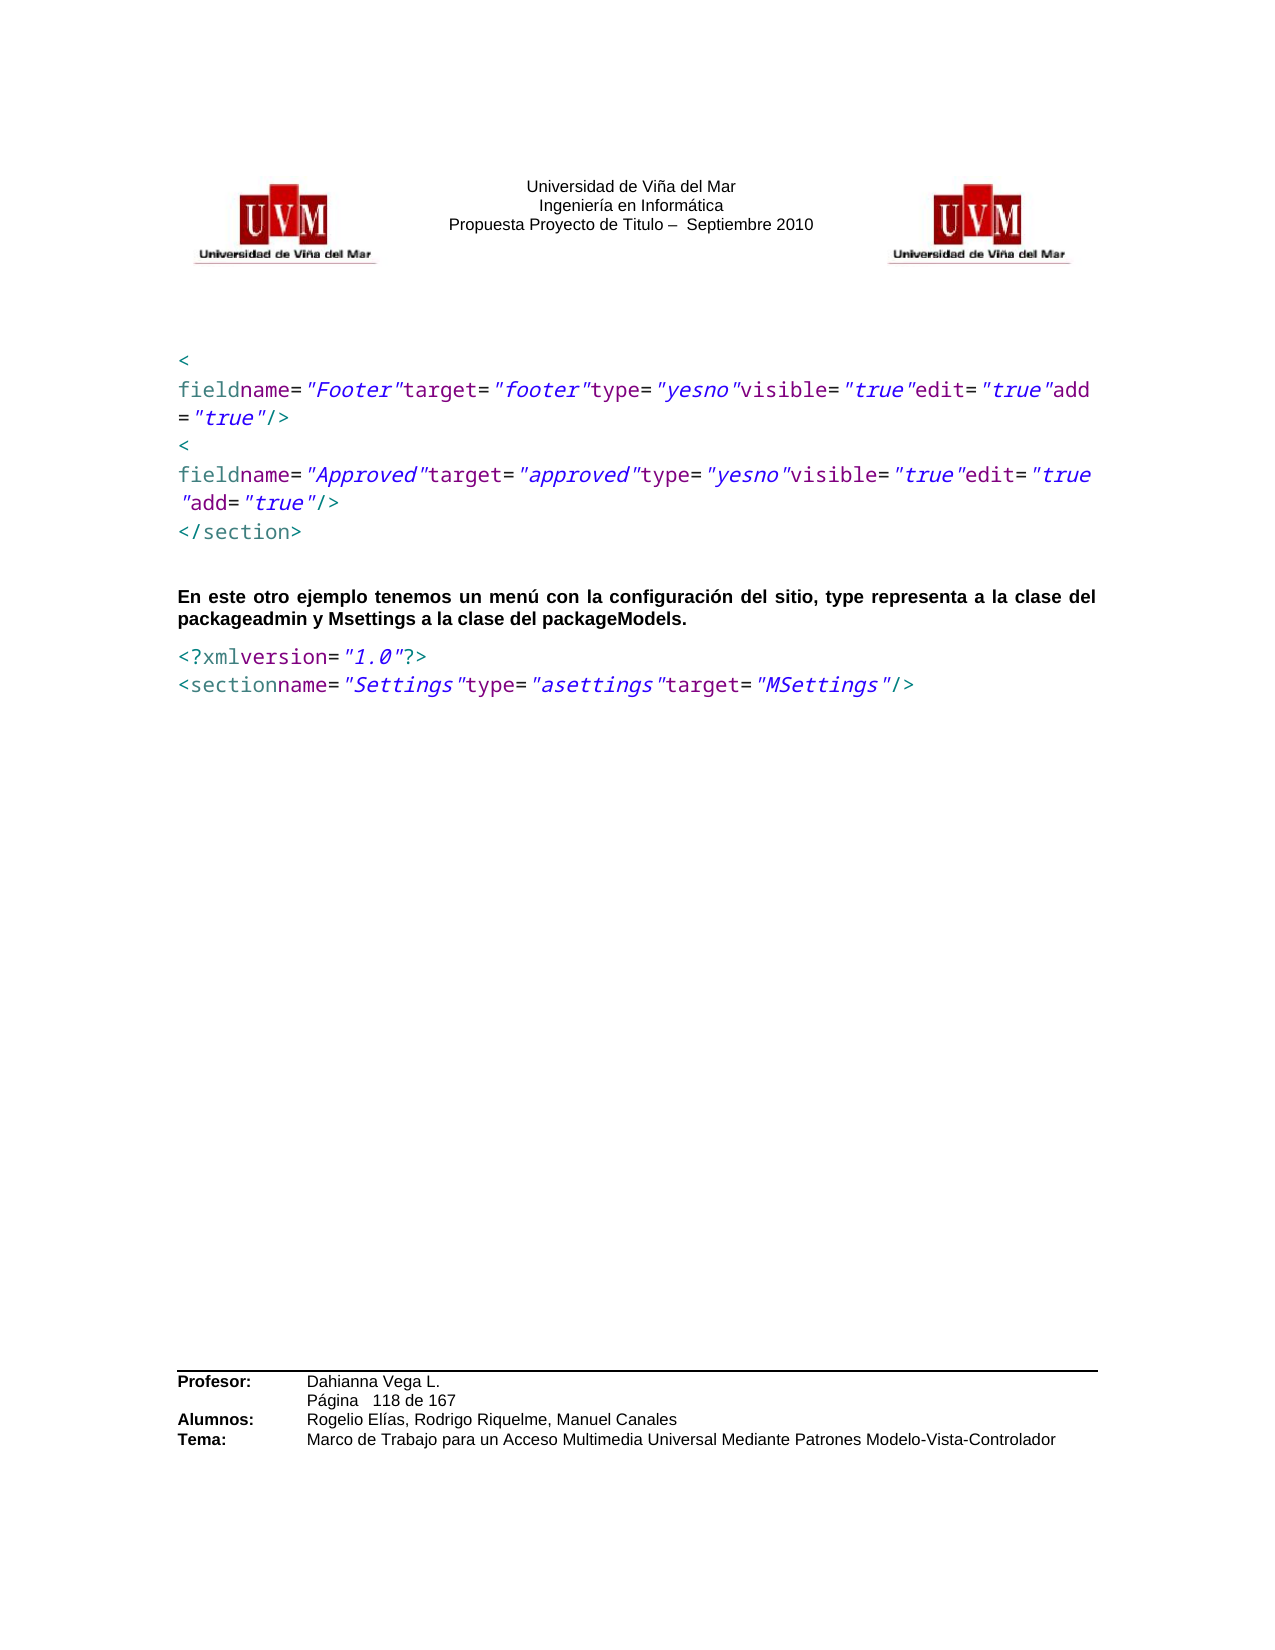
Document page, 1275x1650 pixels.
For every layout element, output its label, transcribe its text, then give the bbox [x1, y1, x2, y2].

text </section> [177, 517, 1098, 545]
picture [177, 176, 390, 267]
text En este otro ejemplo tenemos un menú con la configuración del sitio, type representa a la clase del packageadmin y Msettings a la clase del packageModels. [177, 586, 1098, 629]
text <fieldname="Footer"target="footer"type="yesno"visible="true"edit="true"add="true"/> [177, 346, 1098, 432]
text <?xmlversion="1.0"?> [177, 642, 1098, 670]
picture [871, 176, 1084, 267]
text <fieldname="Approved"target="approved"type="yesno"visible="true"edit="true"add="true"/> [177, 432, 1098, 517]
text <sectionname="Settings"type="asettings"target="MSettings"/> [177, 670, 1098, 699]
